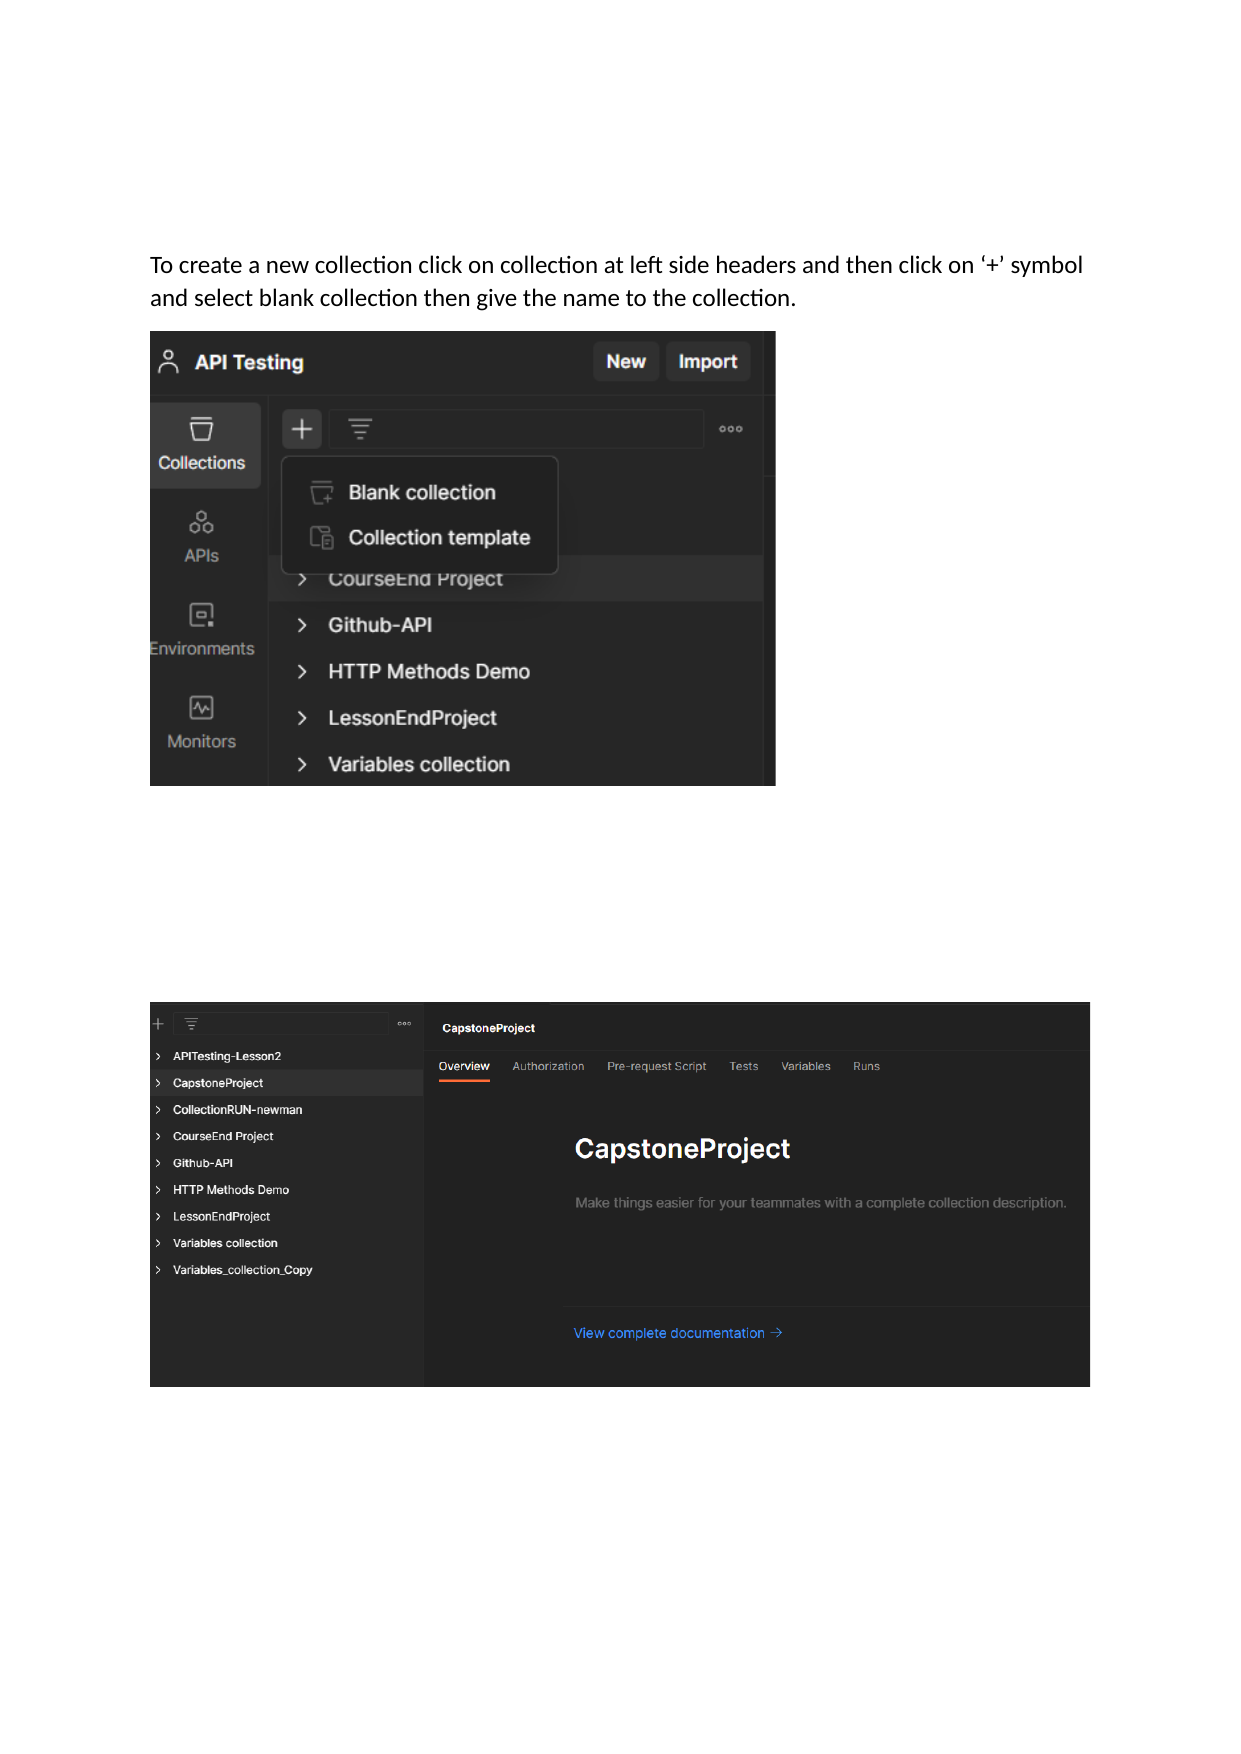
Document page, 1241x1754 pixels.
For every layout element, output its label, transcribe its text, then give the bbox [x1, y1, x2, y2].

text To create a new collection click on collection at left side headers and then click on ‘+’ symbol and select blank collection then give the name to the collection. [150, 249, 1090, 313]
picture [150, 331, 776, 786]
picture [150, 1002, 1091, 1387]
